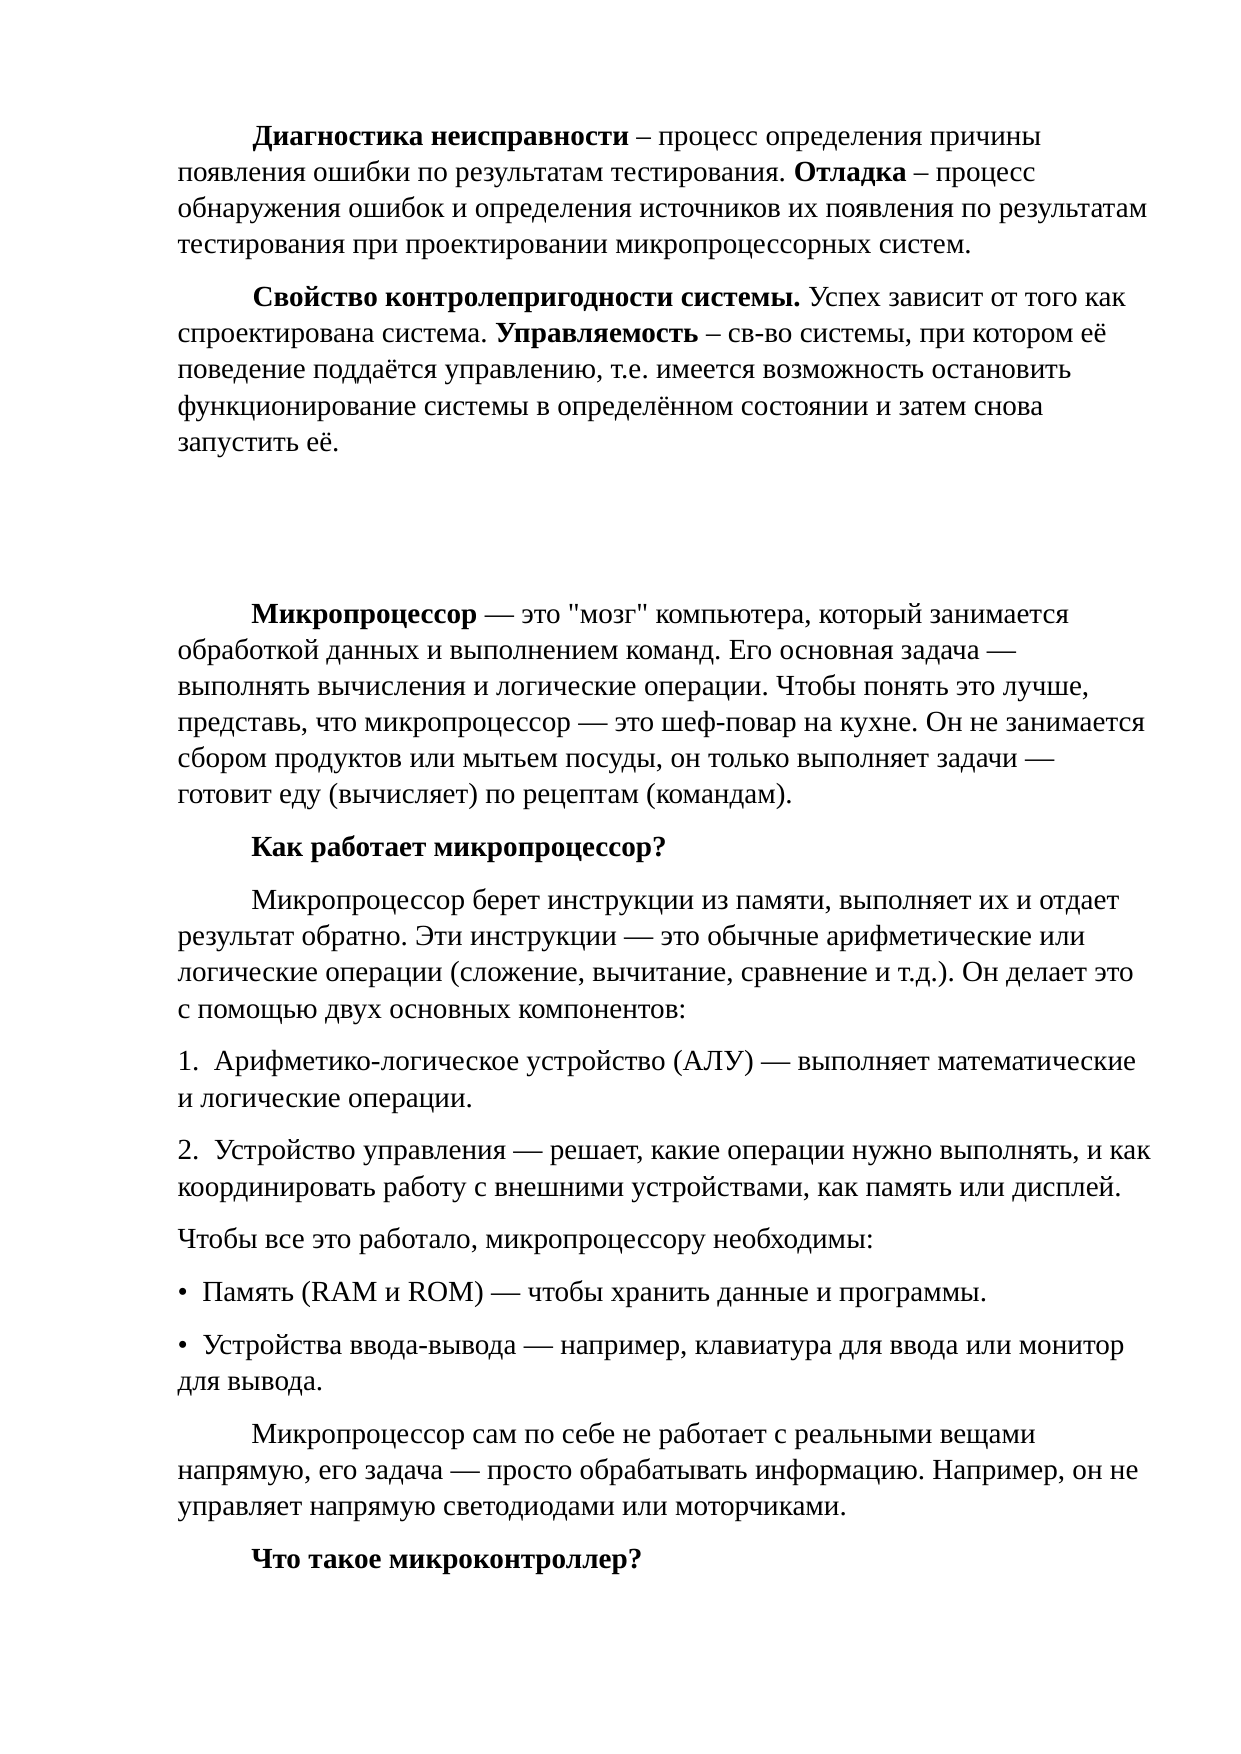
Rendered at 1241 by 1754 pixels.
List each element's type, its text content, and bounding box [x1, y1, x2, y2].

text Чтобы все это работало, микропроцессору необходимы: [177, 1221, 1152, 1255]
text Микропроцессор сам по себе не работает с реальными вещами напрямую, его задача — просто обрабатывать информацию. Например, он не управляет напрямую светодиодами или моторчиками. [177, 1416, 1152, 1522]
text Что такое микроконтроллер? [177, 1541, 1152, 1575]
text Микропроцессор берет инструкции из памяти, выполняет их и отдает результат обратно. Эти инструкции — это обычные арифметические или логические операции (сложение, вычитание, сравнение и т.д.). Он делает это с помощью двух основных компонентов: [177, 882, 1152, 1024]
text Диагностика неисправности – процесс определения причины появления ошибки по результатам тестирования. Отладка – процесс обнаружения ошибок и определения источников их появления по результатам тестирования при проектировании микропроцессорных систем. [177, 118, 1152, 260]
text • Устройства ввода-вывода — например, клавиатура для ввода или монитор для вывода. [177, 1327, 1152, 1397]
text Свойство контролепригодности системы. Успех зависит от того как спроектирована система. Управляемость – св-во системы, при котором её поведение поддаётся управлению, т.е. имеется возможность остановить функционирование системы в определённом состоянии и затем снова запустить её. [177, 279, 1152, 457]
text 1. Арифметико-логическое устройство (АЛУ) — выполняет математические и логические операции. [177, 1043, 1152, 1113]
text Микропроцессор — это "мозг" компьютера, который занимается обработкой данных и выполнением команд. Его основная задача — выполнять вычисления и логические операции. Чтобы понять это лучше, представь, что микропроцессор — это шеф-повар на кухне. Он не занимается сбором продуктов или мытьем посуды, он только выполняет задачи — готовит еду (вычисляет) по рецептам (командам). [177, 596, 1152, 810]
text 2. Устройство управления — решает, какие операции нужно выполнять, и как координировать работу с внешними устройствами, как память или дисплей. [177, 1132, 1152, 1202]
text Как работает микропроцессор? [177, 829, 1152, 863]
text • Память (RAM и ROM) — чтобы хранить данные и программы. [177, 1274, 1152, 1308]
